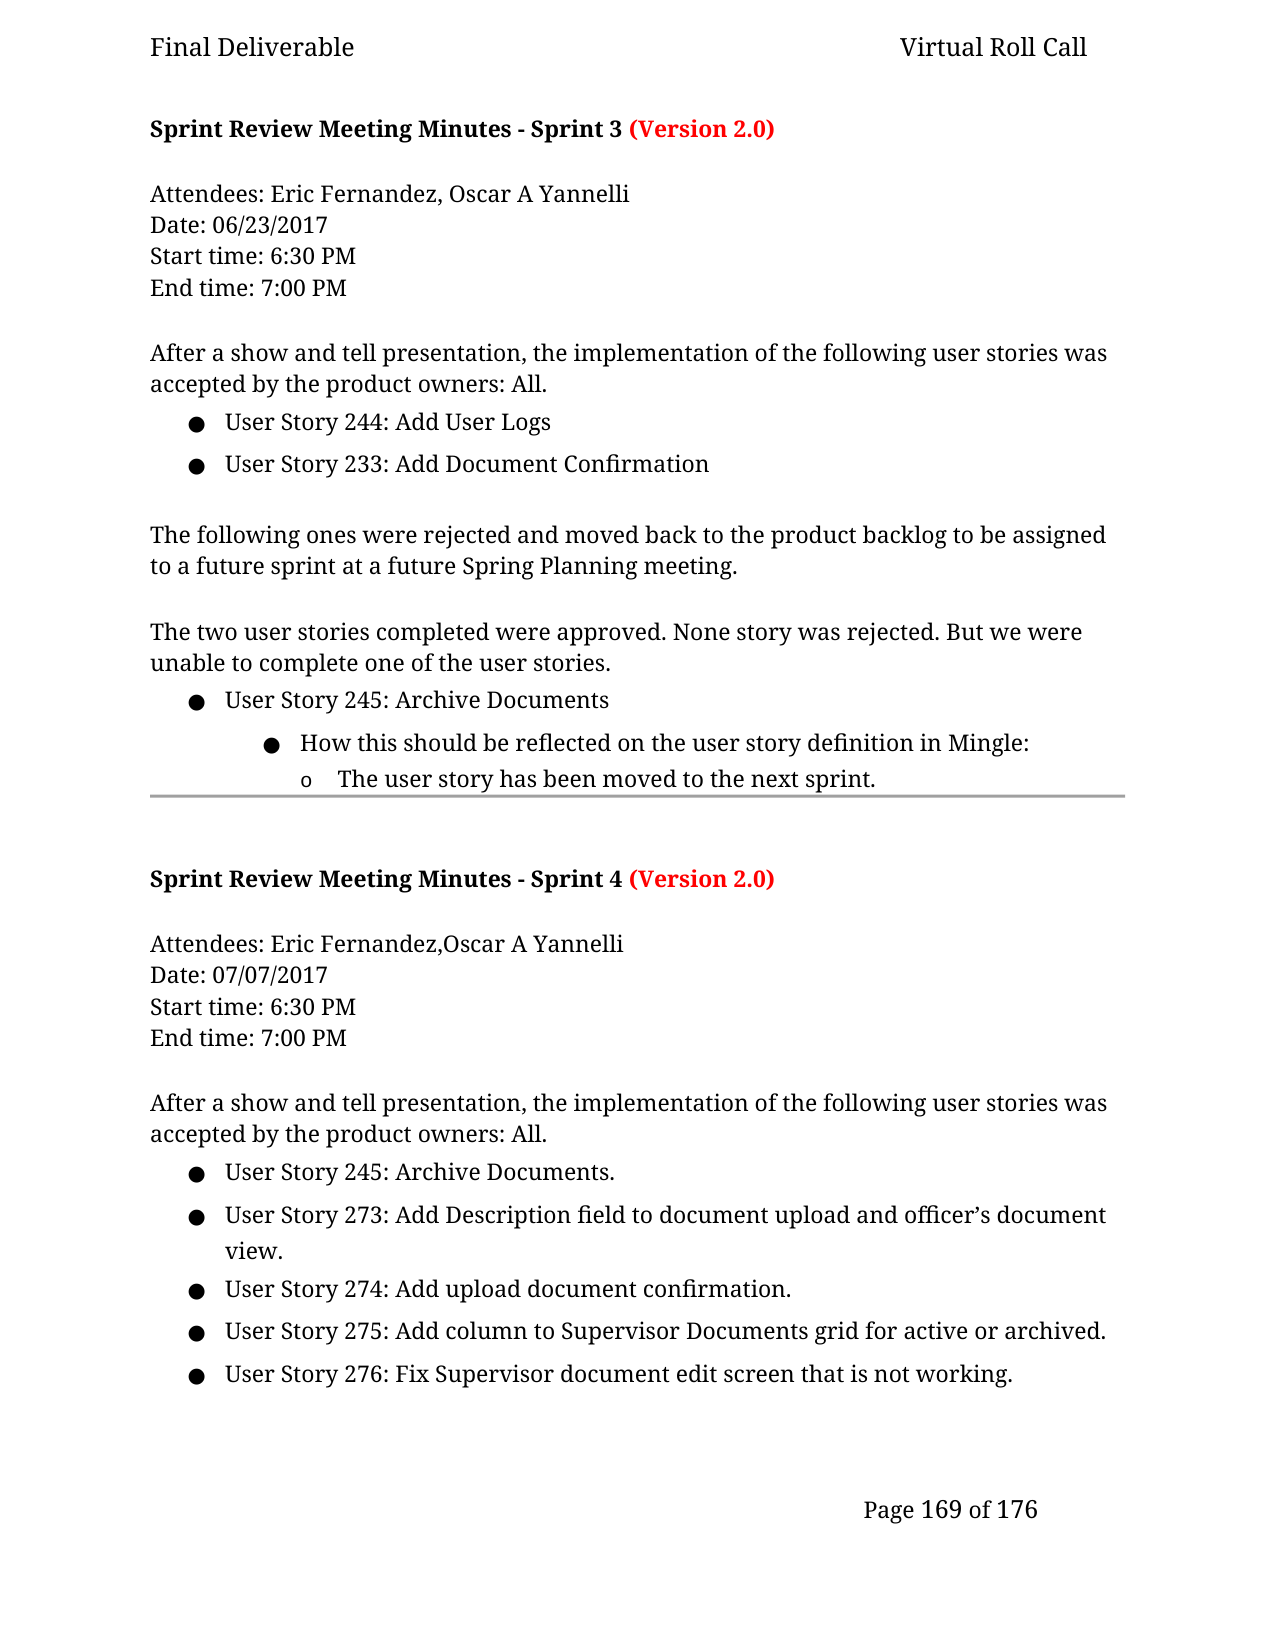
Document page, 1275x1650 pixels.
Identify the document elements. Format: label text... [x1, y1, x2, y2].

text End time: 7:00 PM [150, 272, 1125, 303]
text After a show and tell presentation, the implementation of the following user stories was accepted by the product owners: All. [150, 1087, 1125, 1149]
list User Story 276: Fix Supervisor document edit screen that is not working. [187, 1352, 1125, 1394]
list User Story 245: Archive Documents. [187, 1149, 1125, 1192]
list User Story 245: Archive Documents [187, 678, 1125, 721]
text After a show and tell presentation, the implementation of the following user stories was accepted by the product owners: All. [150, 337, 1125, 399]
list The user story has been moved to the next sprint. [300, 763, 1125, 794]
list User Story 275: Add column to Supervisor Documents grid for active or archived. [187, 1309, 1125, 1352]
list User Story 274: Add upload document confirmation. [187, 1266, 1125, 1309]
text Sprint Review Meeting Minutes - Sprint 4 (Version 2.0) [150, 863, 1125, 894]
text Sprint Review Meeting Minutes - Sprint 3 (Version 2.0) [150, 112, 1125, 144]
list User Story 233: Add Document Confirmation [187, 442, 1125, 485]
list User Story 273: Add Description field to document upload and officer’s document view. [187, 1192, 1125, 1266]
text Start time: 6:30 PM [150, 240, 1125, 272]
text Date: 07/07/2017 [150, 959, 1125, 991]
text The two user stories completed were approved. None story was rejected. But we were unable to complete one of the user stories. [150, 615, 1125, 678]
text End time: 7:00 PM [150, 1022, 1125, 1053]
list How this should be reflected on the user story definition in Mingle: [262, 721, 1125, 763]
text Attendees: Eric Fernandez,Oscar A Yannelli [150, 928, 1125, 959]
text The following ones were rejected and moved back to the product backlog to be assigned to a future sprint at a future Spring Planning meeting. [150, 519, 1125, 581]
text Attendees: Eric Fernandez, Oscar A Yannelli [150, 178, 1125, 209]
list User Story 244: Add User Logs [187, 399, 1125, 442]
text Start time: 6:30 PM [150, 991, 1125, 1022]
text Date: 06/23/2017 [150, 209, 1125, 240]
